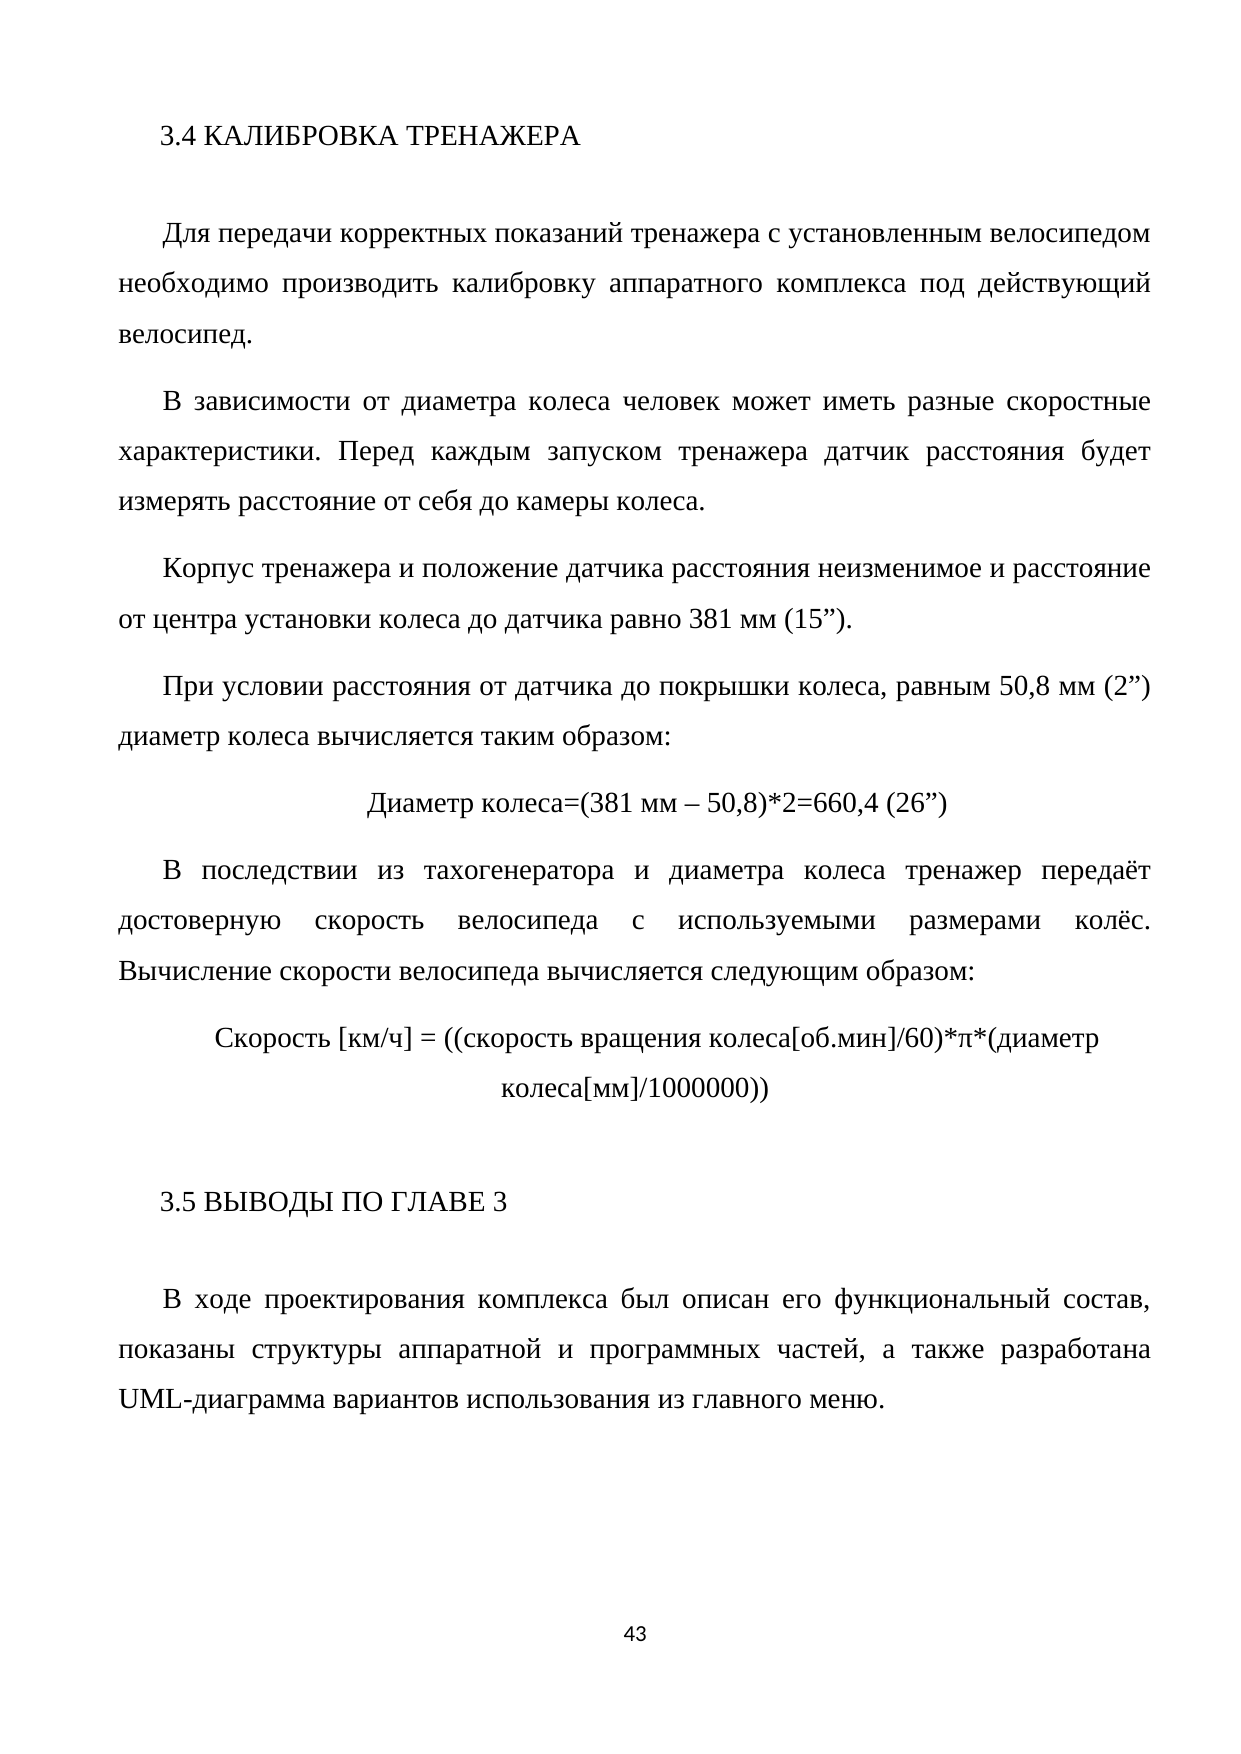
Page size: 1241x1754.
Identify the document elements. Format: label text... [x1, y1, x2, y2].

text В зависимости от диаметра колеса человек может иметь разные скоростные характеристики. Перед каждым запуском тренажера датчик расстояния будет измерять расстояние от себя до камеры колеса. [118, 383, 1152, 517]
text Для передачи корректных показаний тренажера с установленным велосипедом необходимо производить калибровку аппаратного комплекса под действующий велосипед. [118, 215, 1152, 349]
text 3.4 КАЛИБРОВКА ТРЕНАЖЕРА [118, 118, 1152, 152]
text 3.5 ВЫВОДЫ ПО ГЛАВЕ 3 [118, 1184, 1152, 1217]
text В последствии из тахогенератора и диаметра колеса тренажер передаёт достоверную скорость велосипеда с используемыми размерами колёс. Вычисление скорости велосипеда вычисляется следующим образом: [118, 852, 1152, 986]
text Корпус тренажера и положение датчика расстояния неизменимое и расстояние от центра установки колеса до датчика равно 381 мм (15”). [118, 551, 1152, 634]
text Диаметр колеса=(381 мм – 50,8)*2=660,4 (26”) [118, 785, 1152, 819]
text В ходе проектирования комплекса был описан его функциональный состав, показаны структуры аппаратной и программных частей, а также разработана UML-диаграмма вариантов использования из главного меню. [118, 1281, 1152, 1415]
text Скорость [км/ч] = ((скорость вращения колеса[об.мин]/60)*π*(диаметр колеса[мм]/1000000)) [118, 1020, 1152, 1103]
text При условии расстояния от датчика до покрышки колеса, равным 50,8 мм (2”) диаметр колеса вычисляется таким образом: [118, 668, 1152, 752]
